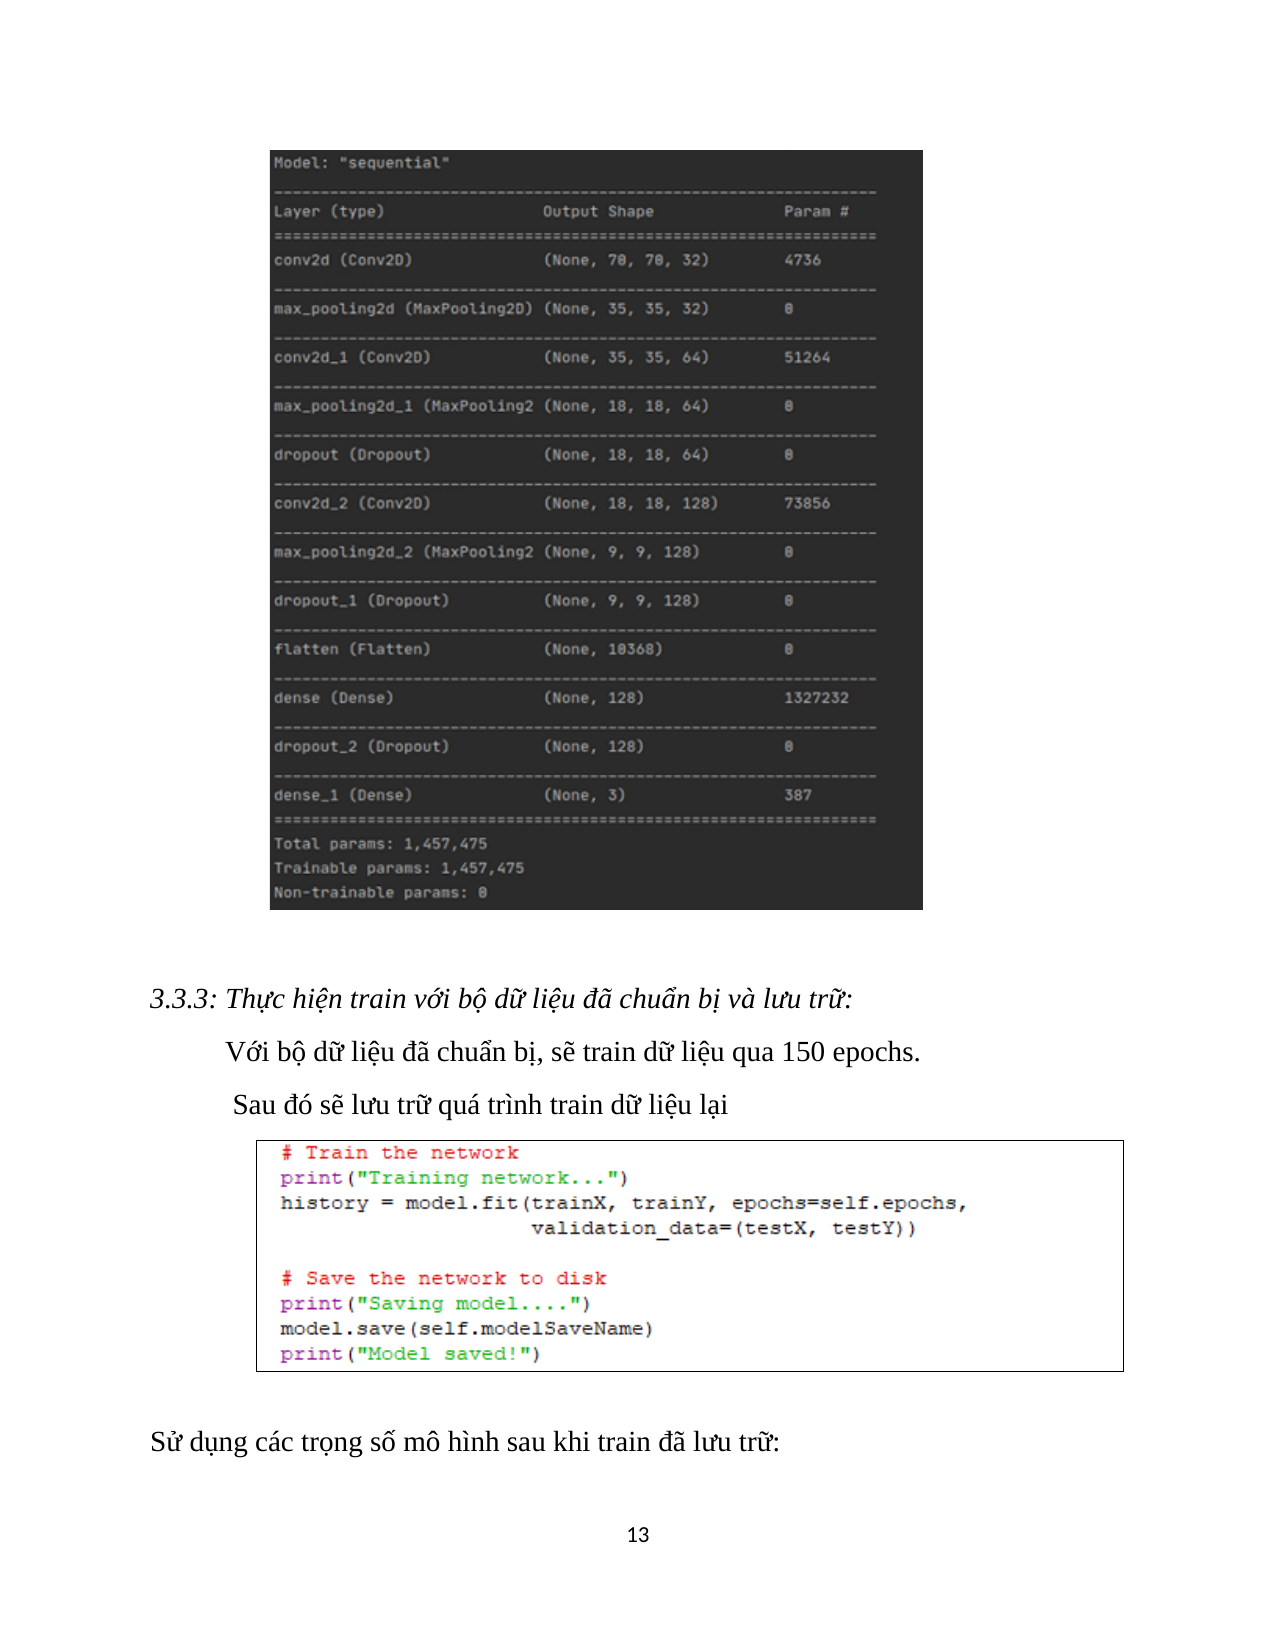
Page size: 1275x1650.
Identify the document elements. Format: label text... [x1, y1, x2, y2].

table_header [257, 1141, 267, 1371]
picture [267, 1141, 983, 1371]
text 3.3.3: Thực hiện train với bộ dữ liệu đã chuẩn bị và lưu trữ: [150, 981, 1125, 1015]
text Sau đó sẽ lưu trữ quá trình train dữ liệu lại [150, 1087, 1125, 1121]
picture [269, 150, 923, 910]
table_header [983, 1141, 1123, 1371]
text Với bộ dữ liệu đã chuẩn bị, sẽ train dữ liệu qua 150 epochs. [150, 1034, 1125, 1068]
text Sử dụng các trọng số mô hình sau khi train đã lưu trữ: [150, 1424, 1125, 1458]
